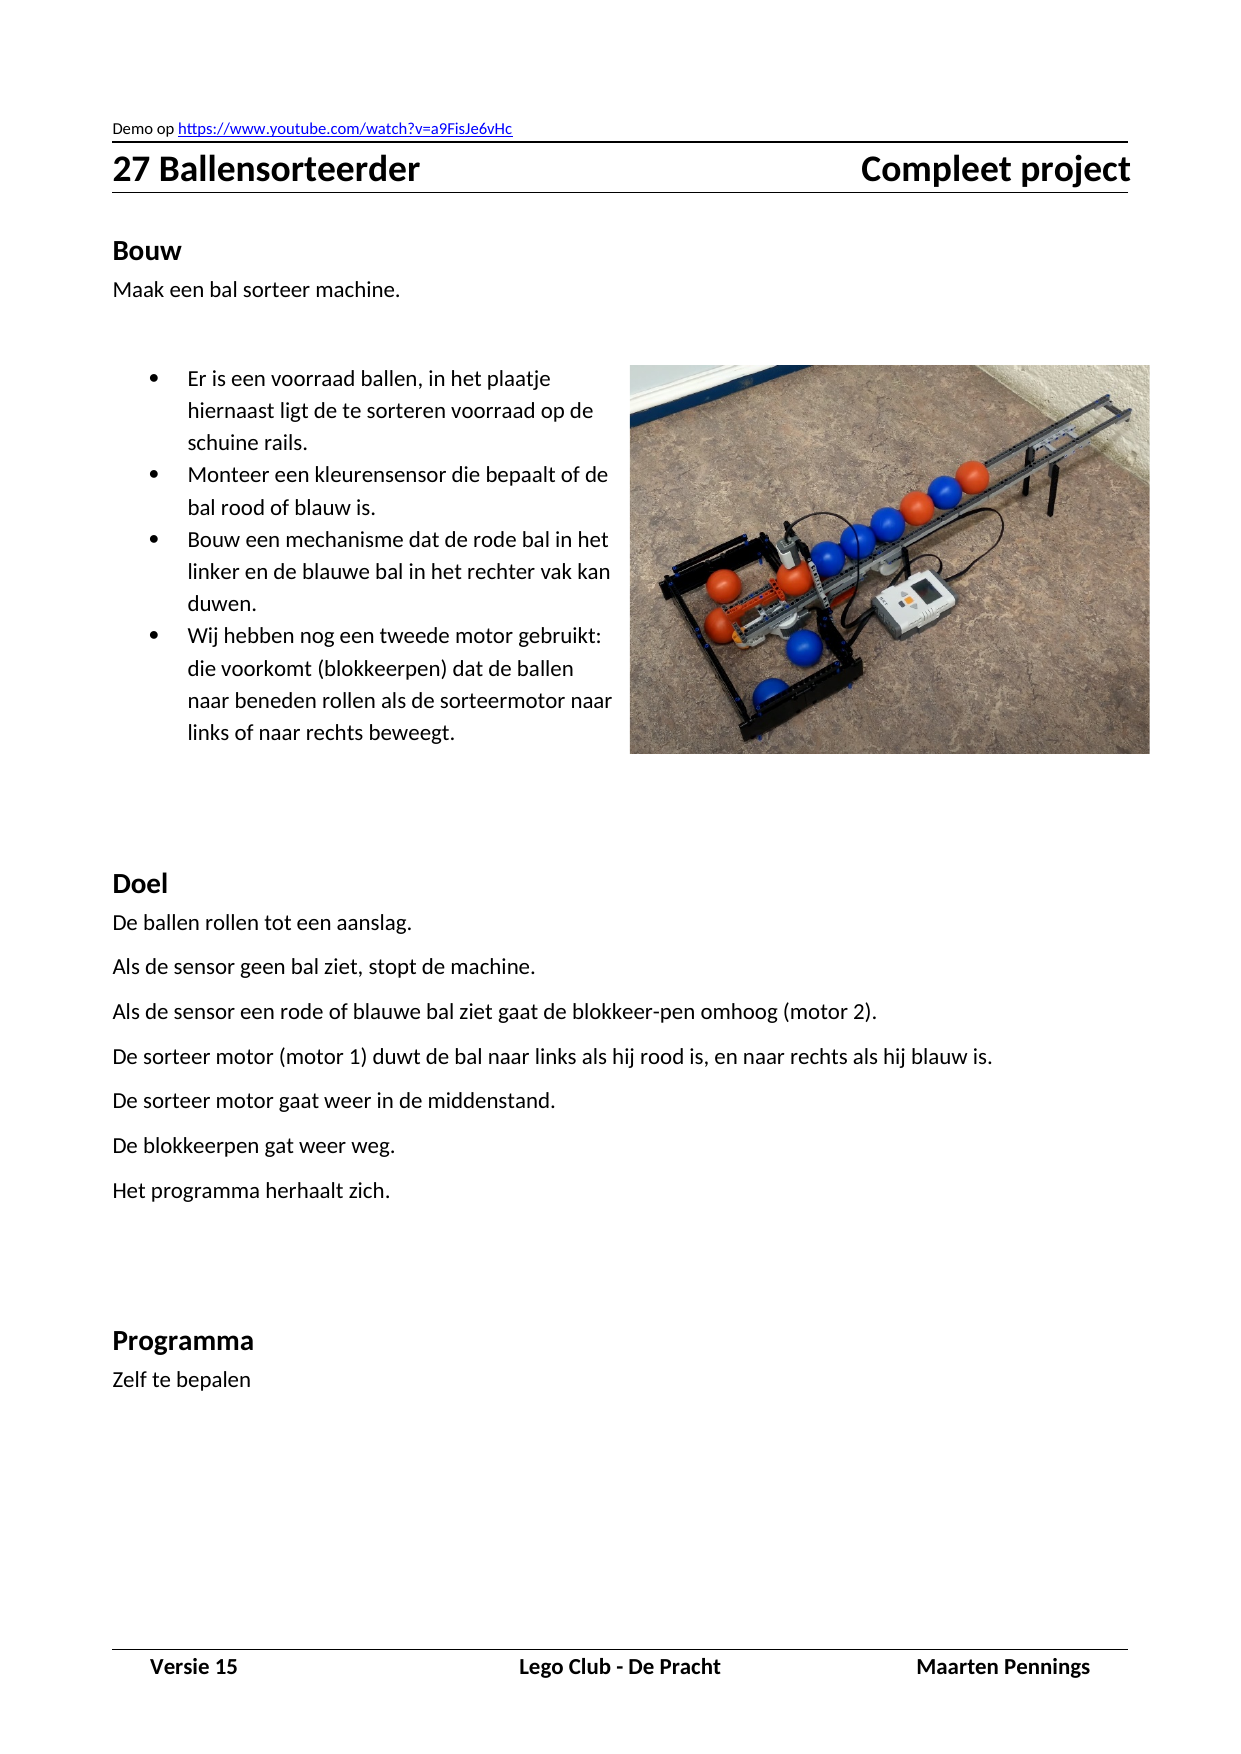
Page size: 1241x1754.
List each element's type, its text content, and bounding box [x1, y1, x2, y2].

text De sorteer motor (motor 1) duwt de bal naar links als hij rood is, en naar rechts als hij blauw is. [112, 1042, 1128, 1070]
text De sorteer motor gaat weer in de middenstand. [112, 1086, 1128, 1114]
text Als de sensor een rode of blauwe bal ziet gaat de blokkeer-pen omhoog (motor 2). [112, 997, 1128, 1025]
text Doel [112, 865, 1128, 900]
text De blokkeerpen gat weer weg. [112, 1131, 1128, 1159]
list Bouw een mechanisme dat de rode bal in het linker en de blauwe bal in het rechter vak kan duwen. [150, 525, 614, 617]
text Programma [112, 1322, 1128, 1358]
text Bouw [112, 232, 1128, 267]
picture [629, 365, 1150, 754]
text Zelf te bepalen [112, 1365, 1128, 1393]
text 27 Ballensorteerder Compleet project [112, 143, 1128, 192]
text De ballen rollen tot een aanslag. [112, 908, 1128, 936]
list Wij hebben nog een tweede motor gebruikt: die voorkomt (blokkeerpen) dat de ballen naar beneden rollen als de sorteermotor naar links of naar rechts beweegt. [150, 622, 614, 746]
list Monteer een kleurensensor die bepaalt of de bal rood of blauw is. [150, 461, 614, 521]
text Als de sensor geen bal ziet, stopt de machine. [112, 952, 1128, 980]
list Er is een voorraad ballen, in het plaatje hiernaast ligt de te sorteren voorraad op de schuine rails. [150, 364, 614, 456]
text Maak een bal sorteer machine. [112, 275, 1128, 303]
text Demo op https://www.youtube.com/watch?v=a9FisJe6vHc [112, 118, 1128, 138]
text Het programma herhaalt zich. [112, 1176, 1128, 1204]
